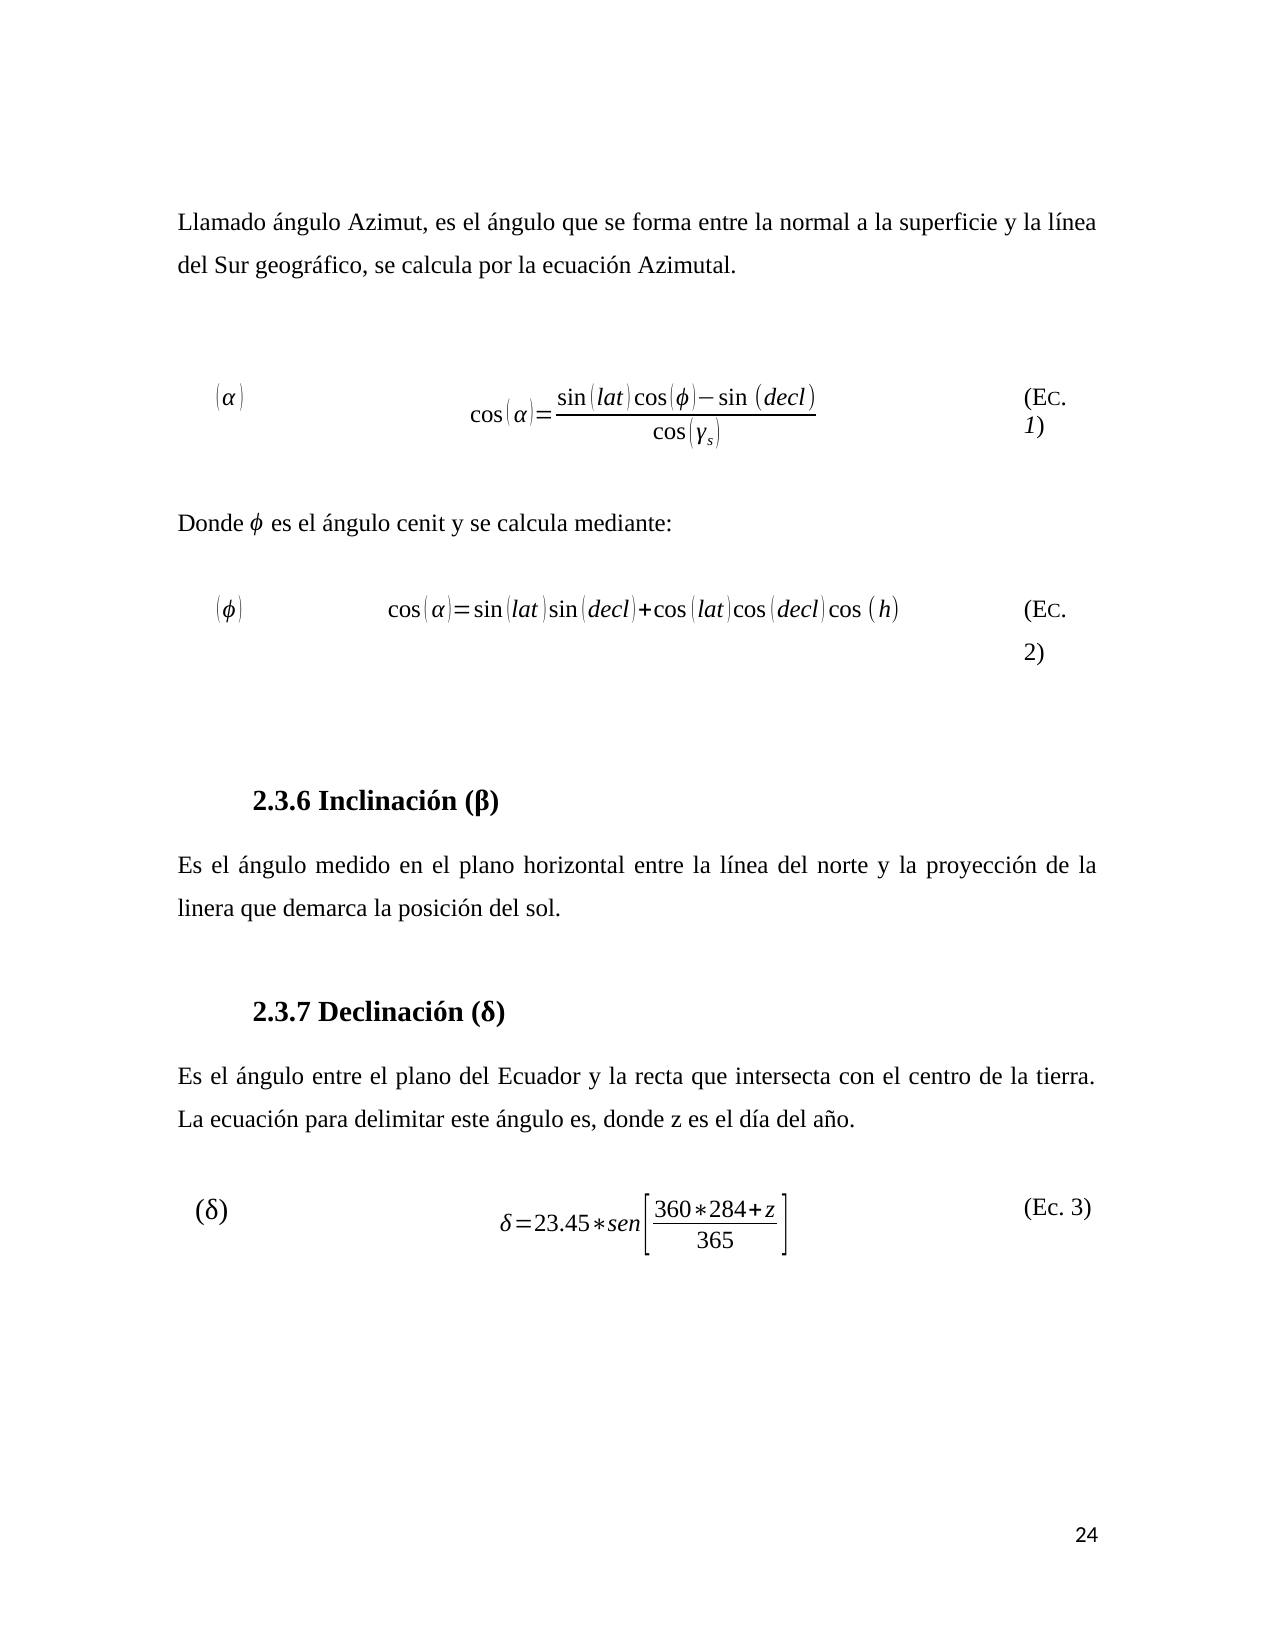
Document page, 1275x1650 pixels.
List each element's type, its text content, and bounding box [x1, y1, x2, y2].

table_header (Ec. 3) [1012, 1192, 1104, 1314]
text 2.3.7 Declinación (δ) [177, 994, 1098, 1027]
text Es el ángulo entre el plano del Ecuador y la recta que intersecta con el centro de la tierra. La ecuación para delimitar este ángulo es, donde z es el día del año. [177, 1061, 1098, 1133]
table_header [276, 382, 1012, 508]
text Es el ángulo medido en el plano horizontal entre la línea del norte y la proyección de la linera que demarca la posición del sol. [177, 850, 1098, 922]
table_header [276, 594, 1012, 740]
table_header (Ec. 2) [1012, 594, 1104, 740]
table_header (Ec. 1) [1012, 382, 1104, 508]
table_header (δ) [184, 1192, 276, 1314]
text Llamado ángulo Azimut, es el ángulo que se forma entre la normal a la superficie y la línea del Sur geográfico, se calcula por la ecuación Azimutal. [177, 207, 1098, 279]
text Donde es el ángulo cenit y se calcula mediante: [177, 508, 1098, 537]
table_header [184, 382, 276, 508]
table_header [184, 594, 276, 740]
table_header [276, 1192, 1012, 1314]
text 2.3.6 Inclinación (β) [177, 783, 1098, 817]
